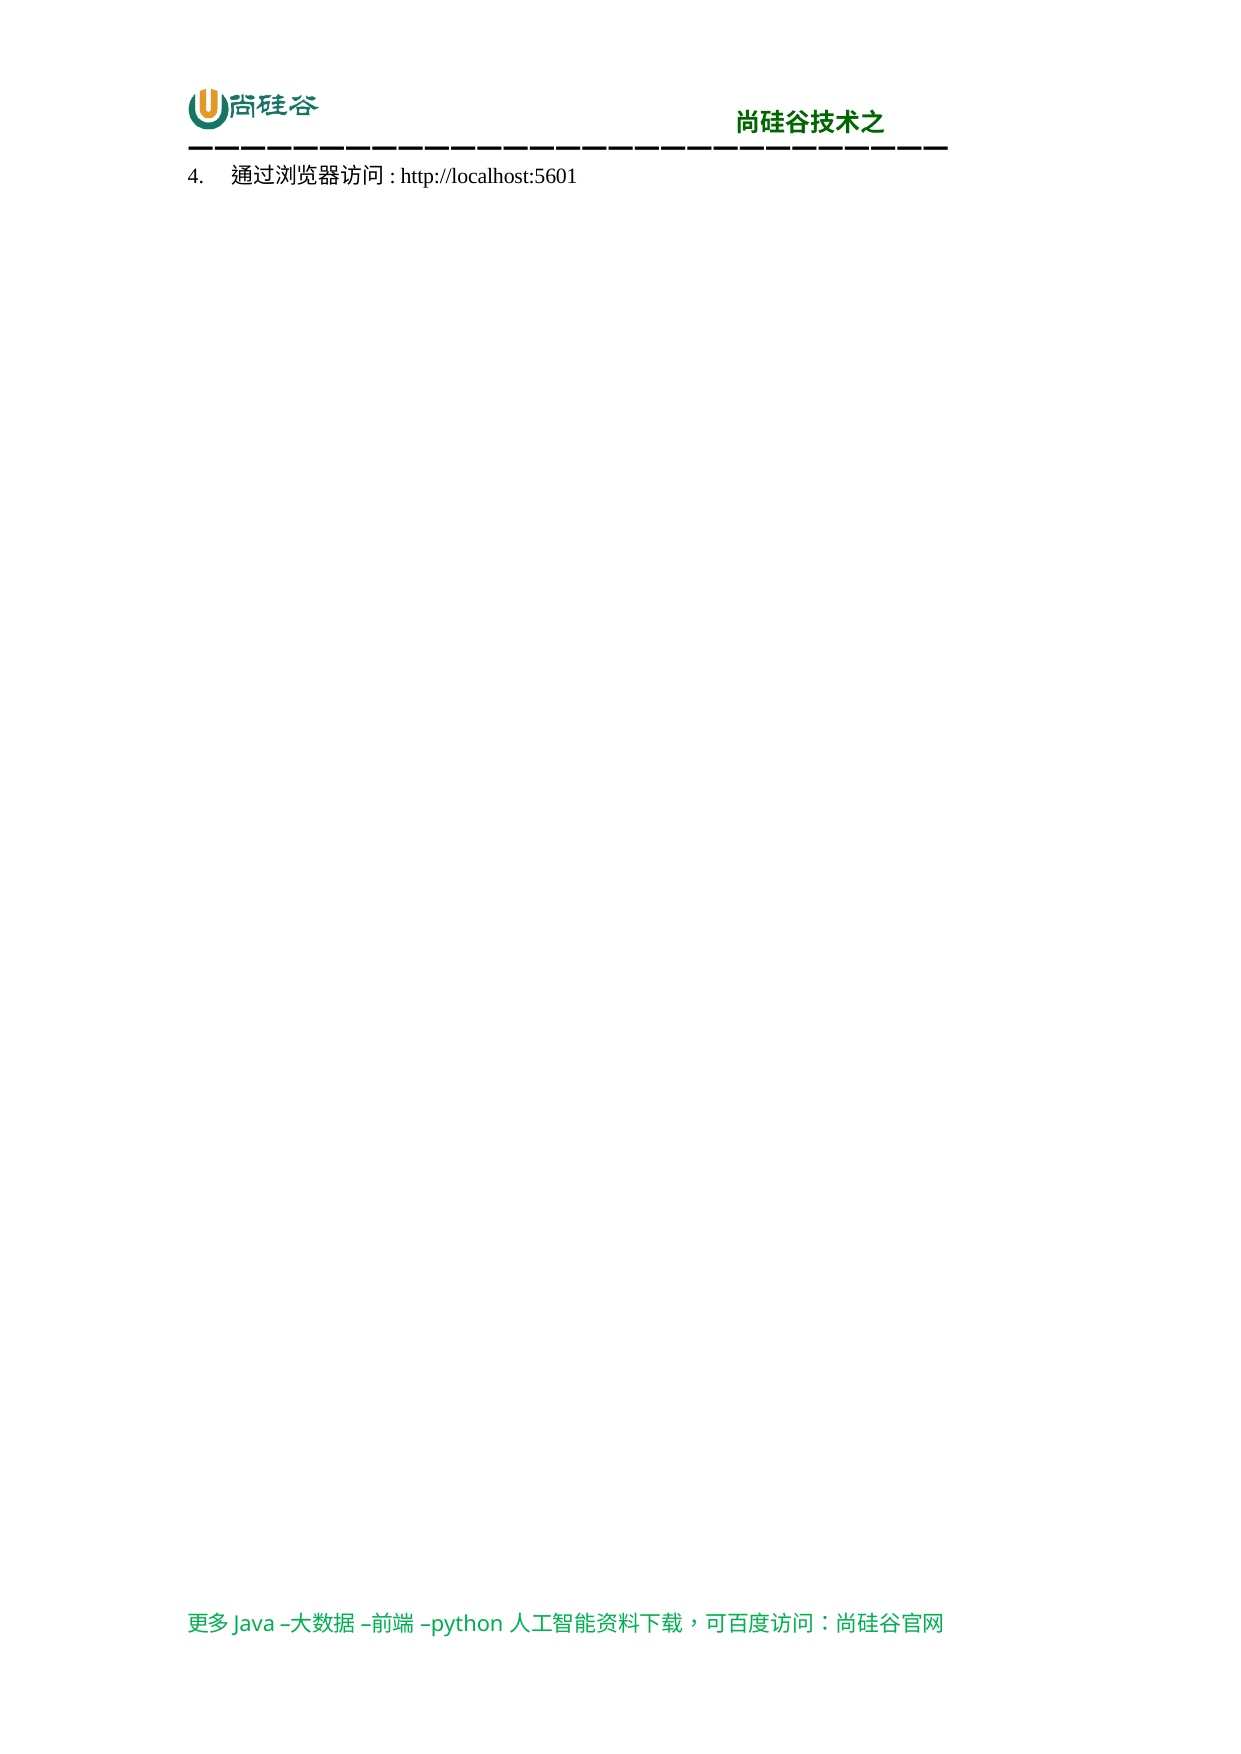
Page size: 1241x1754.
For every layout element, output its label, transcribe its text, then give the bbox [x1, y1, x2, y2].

picture [187, 88, 320, 130]
list 通过浏览器访问 : http://localhost:5601 [187, 160, 1076, 190]
